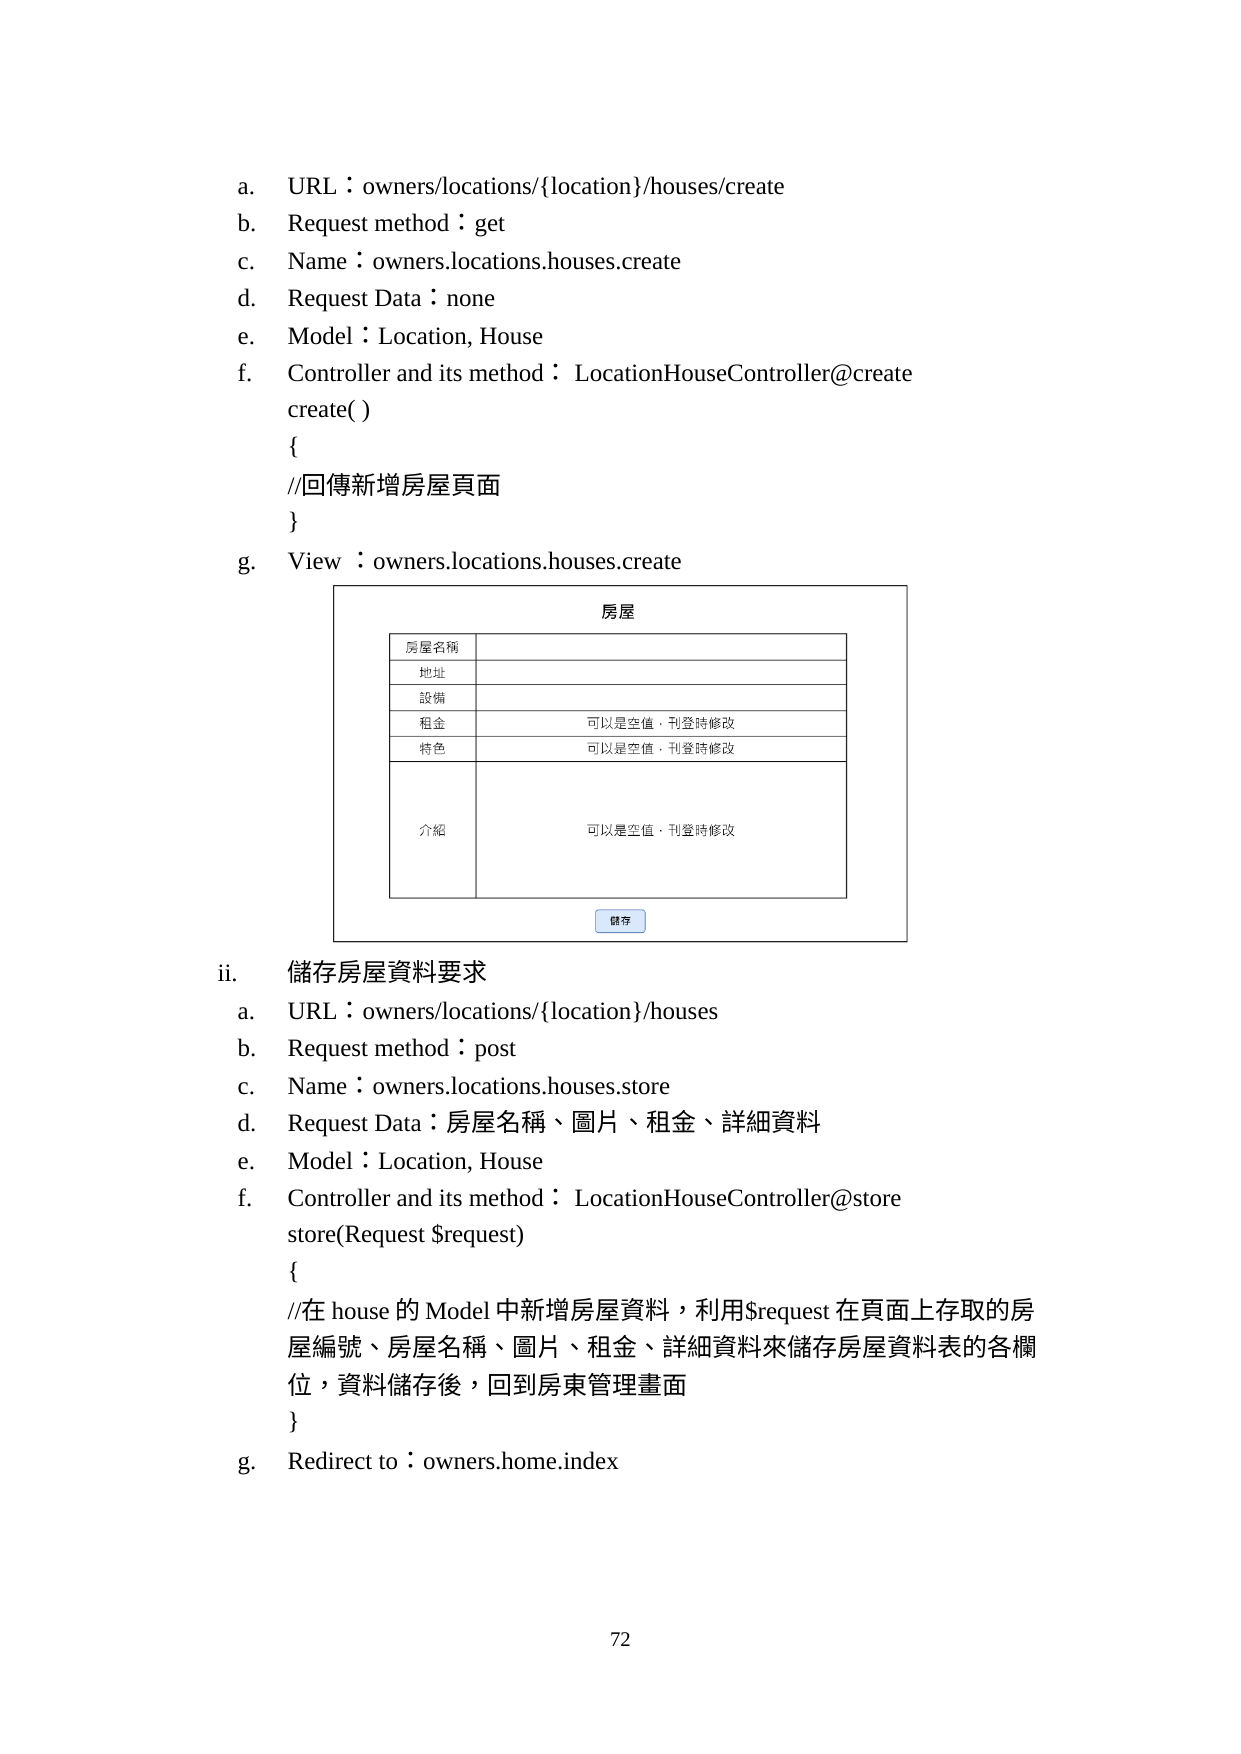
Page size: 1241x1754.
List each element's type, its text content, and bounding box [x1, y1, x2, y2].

list { [287, 1252, 1053, 1289]
list Request method：get [237, 202, 1053, 239]
list Request Data：none [237, 277, 1053, 314]
list 儲存房屋資料要求 [237, 952, 1053, 989]
list Name：owners.locations.houses.create [237, 239, 1053, 277]
list } [287, 502, 1053, 539]
list URL：owners/locations/{location}/houses/create [237, 164, 1053, 202]
list } [287, 1402, 1053, 1439]
list Model：Location, House [237, 1139, 1053, 1177]
list Request Data：房屋名稱、圖片、租金、詳細資料 [237, 1102, 1053, 1139]
list Redirect to：owners.home.index [237, 1439, 1053, 1477]
list //回傳新增房屋頁面 [287, 464, 1053, 502]
list URL：owners/locations/{location}/houses [237, 989, 1053, 1027]
list store(Request $request) [287, 1214, 1053, 1252]
list Name：owners.locations.houses.store [237, 1064, 1053, 1102]
list Model：Location, House [237, 314, 1053, 352]
list Controller and its method： LocationHouseController@create [237, 352, 1053, 389]
list View ：owners.locations.houses.create [237, 539, 1053, 577]
list create( ) [287, 389, 1053, 427]
list //在house的Model中新增房屋資料，利用$request在頁面上存取的房屋編號、房屋名稱、圖片、租金、詳細資料來儲存房屋資料表的各欄位，資料儲存後，回到房東管理畫面 [287, 1289, 1053, 1402]
list Controller and its method： LocationHouseController@store [237, 1177, 1053, 1214]
list Request method：post [237, 1027, 1053, 1064]
picture [325, 577, 916, 951]
list { [287, 427, 1053, 464]
